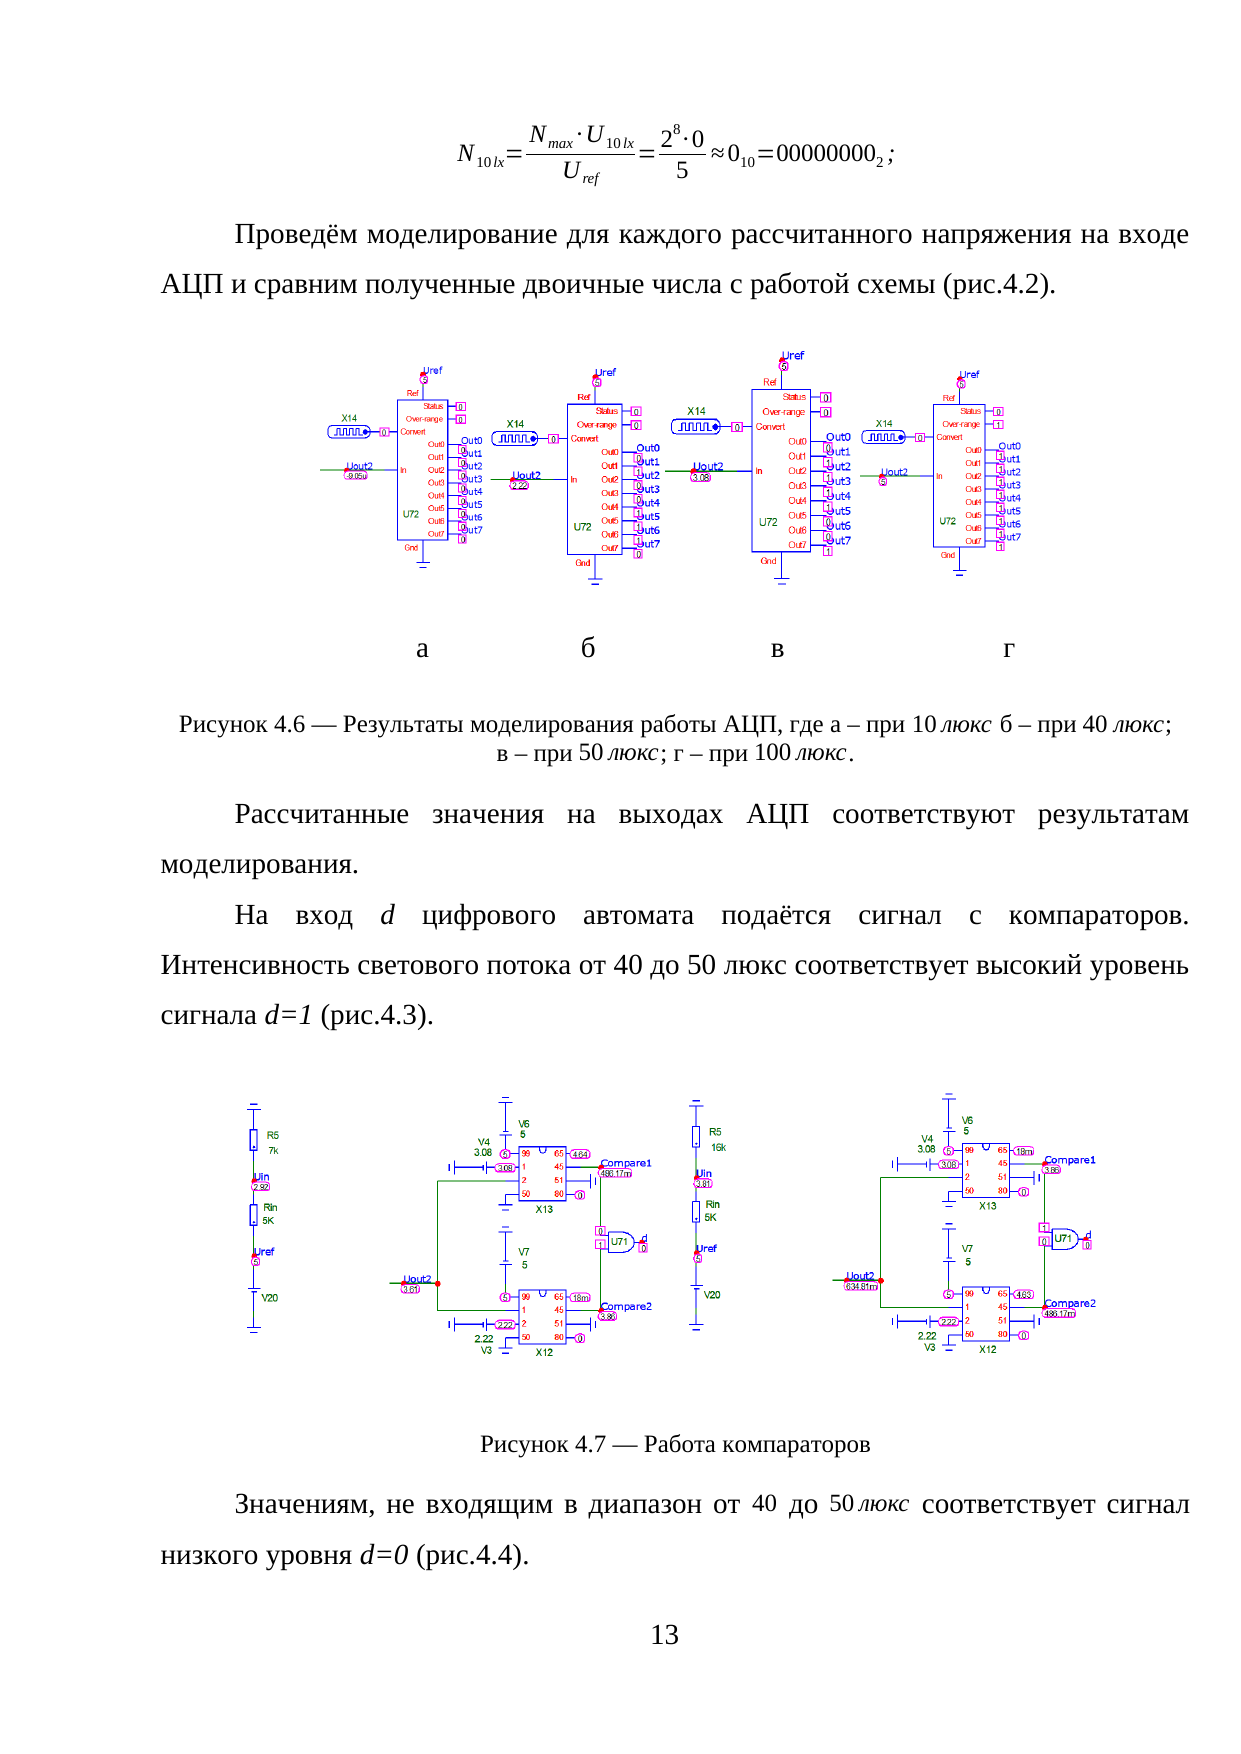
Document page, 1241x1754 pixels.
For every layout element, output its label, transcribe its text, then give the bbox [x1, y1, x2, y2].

text Рассчитанные значения на выходах АЦП соответствуют результатам моделирования. [160, 796, 1190, 880]
text Значениям, не входящим в диапазон от до соответствует сигнал низкого уровня d=0 (рис.4.4). [160, 1487, 1190, 1571]
picture [320, 342, 1031, 588]
text а б в г [160, 630, 1190, 664]
picture [229, 1072, 1122, 1387]
text Проведём моделирование для каждого рассчитанного напряжения на входе АЦП и сравним полученные двоичные числа с работой схемы (рис.4.2). [160, 216, 1190, 300]
text На вход d цифрового автомата подаётся сигнал с компараторов. Интенсивность светового потока от 40 до 50 люкс соответствует высокий уровень сигнала d=1 (рис.4.3). [160, 897, 1190, 1031]
